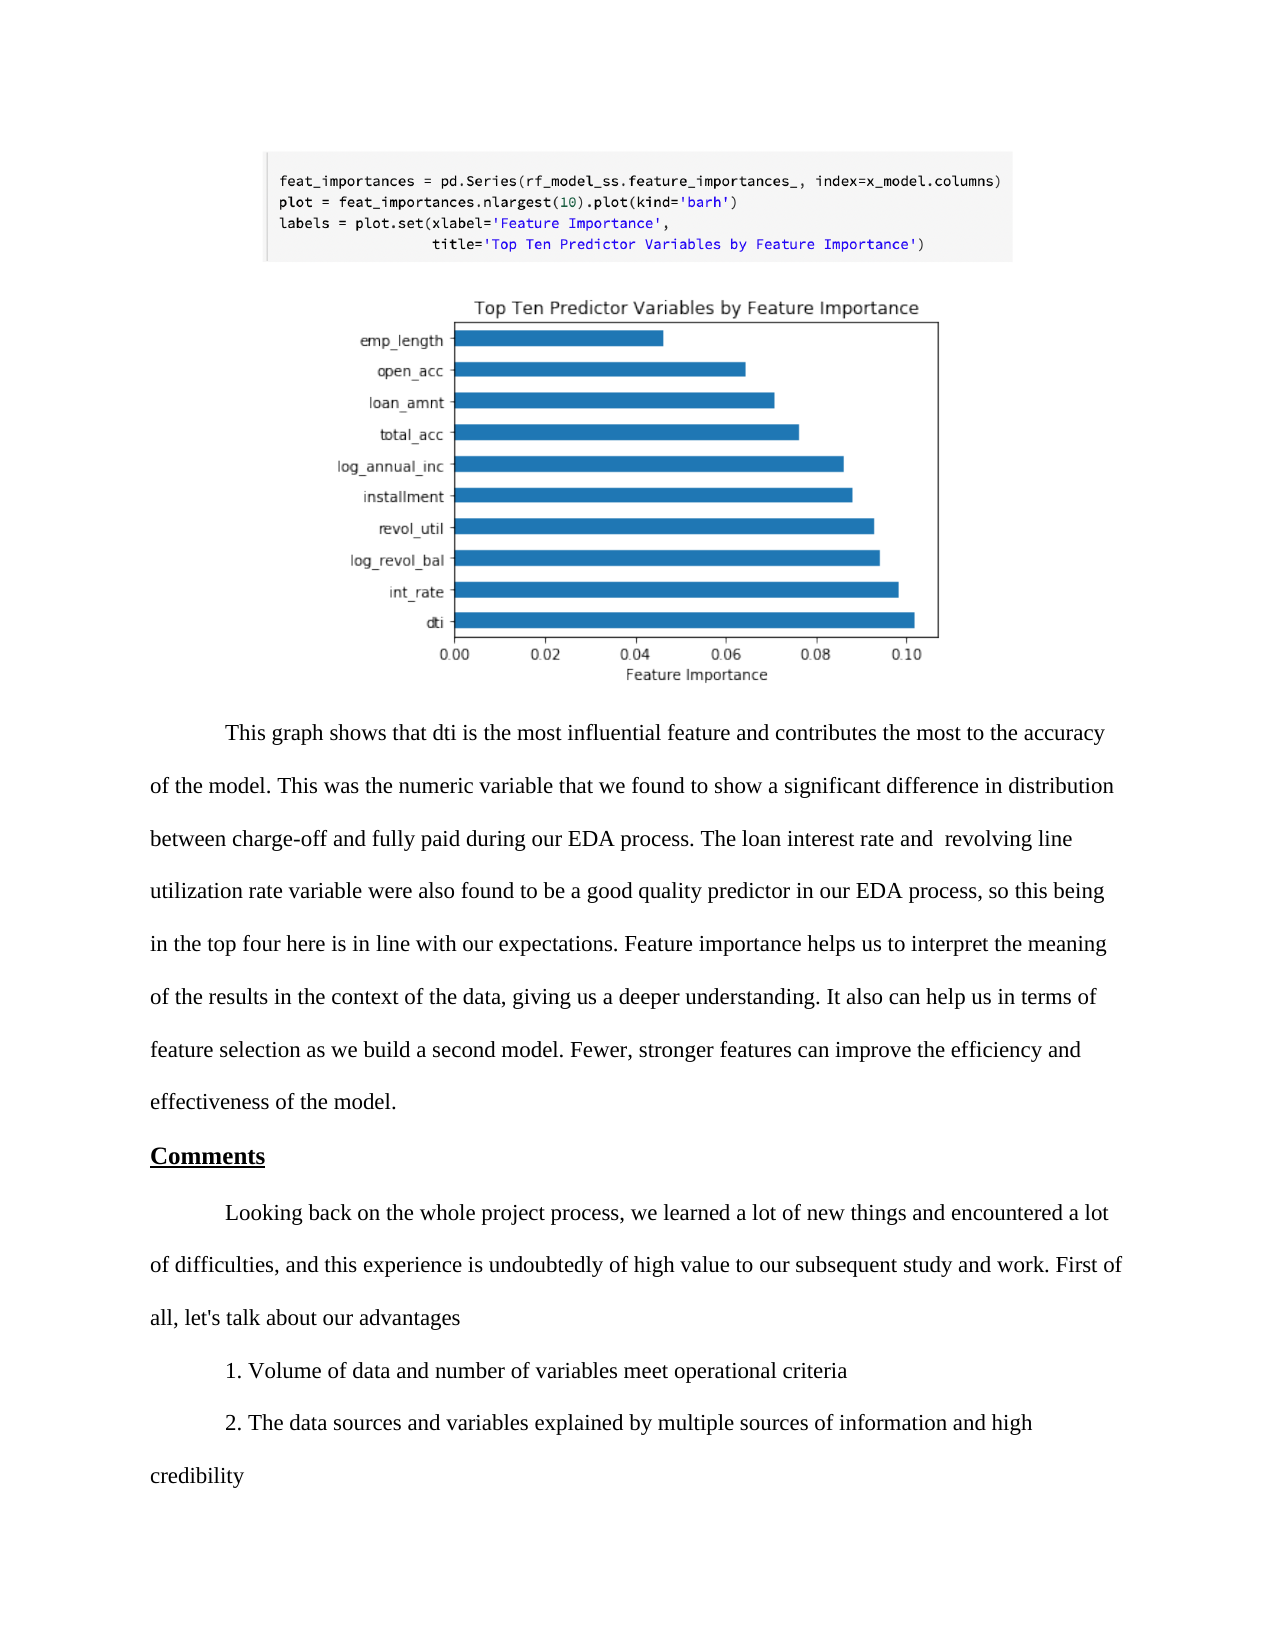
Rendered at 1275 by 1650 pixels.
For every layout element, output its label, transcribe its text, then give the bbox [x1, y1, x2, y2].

text 1. Volume of data and number of variables meet operational criteria [150, 1357, 1125, 1383]
text 2. The data sources and variables explained by multiple sources of information and high credibility [150, 1409, 1125, 1488]
text This graph shows that dti is the most influential feature and contributes the most to the accuracy of the model. This was the numeric variable that we found to show a significant difference in distribution between charge-off and fully paid during our EDA process. The loan interest rate and revolving line utilization rate variable were also found to be a good quality predictor in our EDA process, so this being in the top four here is in line with our expectations. Feature importance helps us to interpret the meaning of the results in the context of the data, giving us a deeper understanding. It also can help us in terms of feature selection as we build a second model. Fewer, stronger features can improve the efficiency and effectiveness of the model. [150, 719, 1125, 1115]
picture [262, 150, 1013, 263]
picture [327, 290, 948, 692]
text Comments [150, 1141, 1125, 1170]
text Looking back on the whole project process, we learned a lot of new things and encountered a lot of difficulties, and this experience is undoubtedly of high value to our subsequent study and work. First of all, let's talk about our advantages [150, 1199, 1125, 1330]
